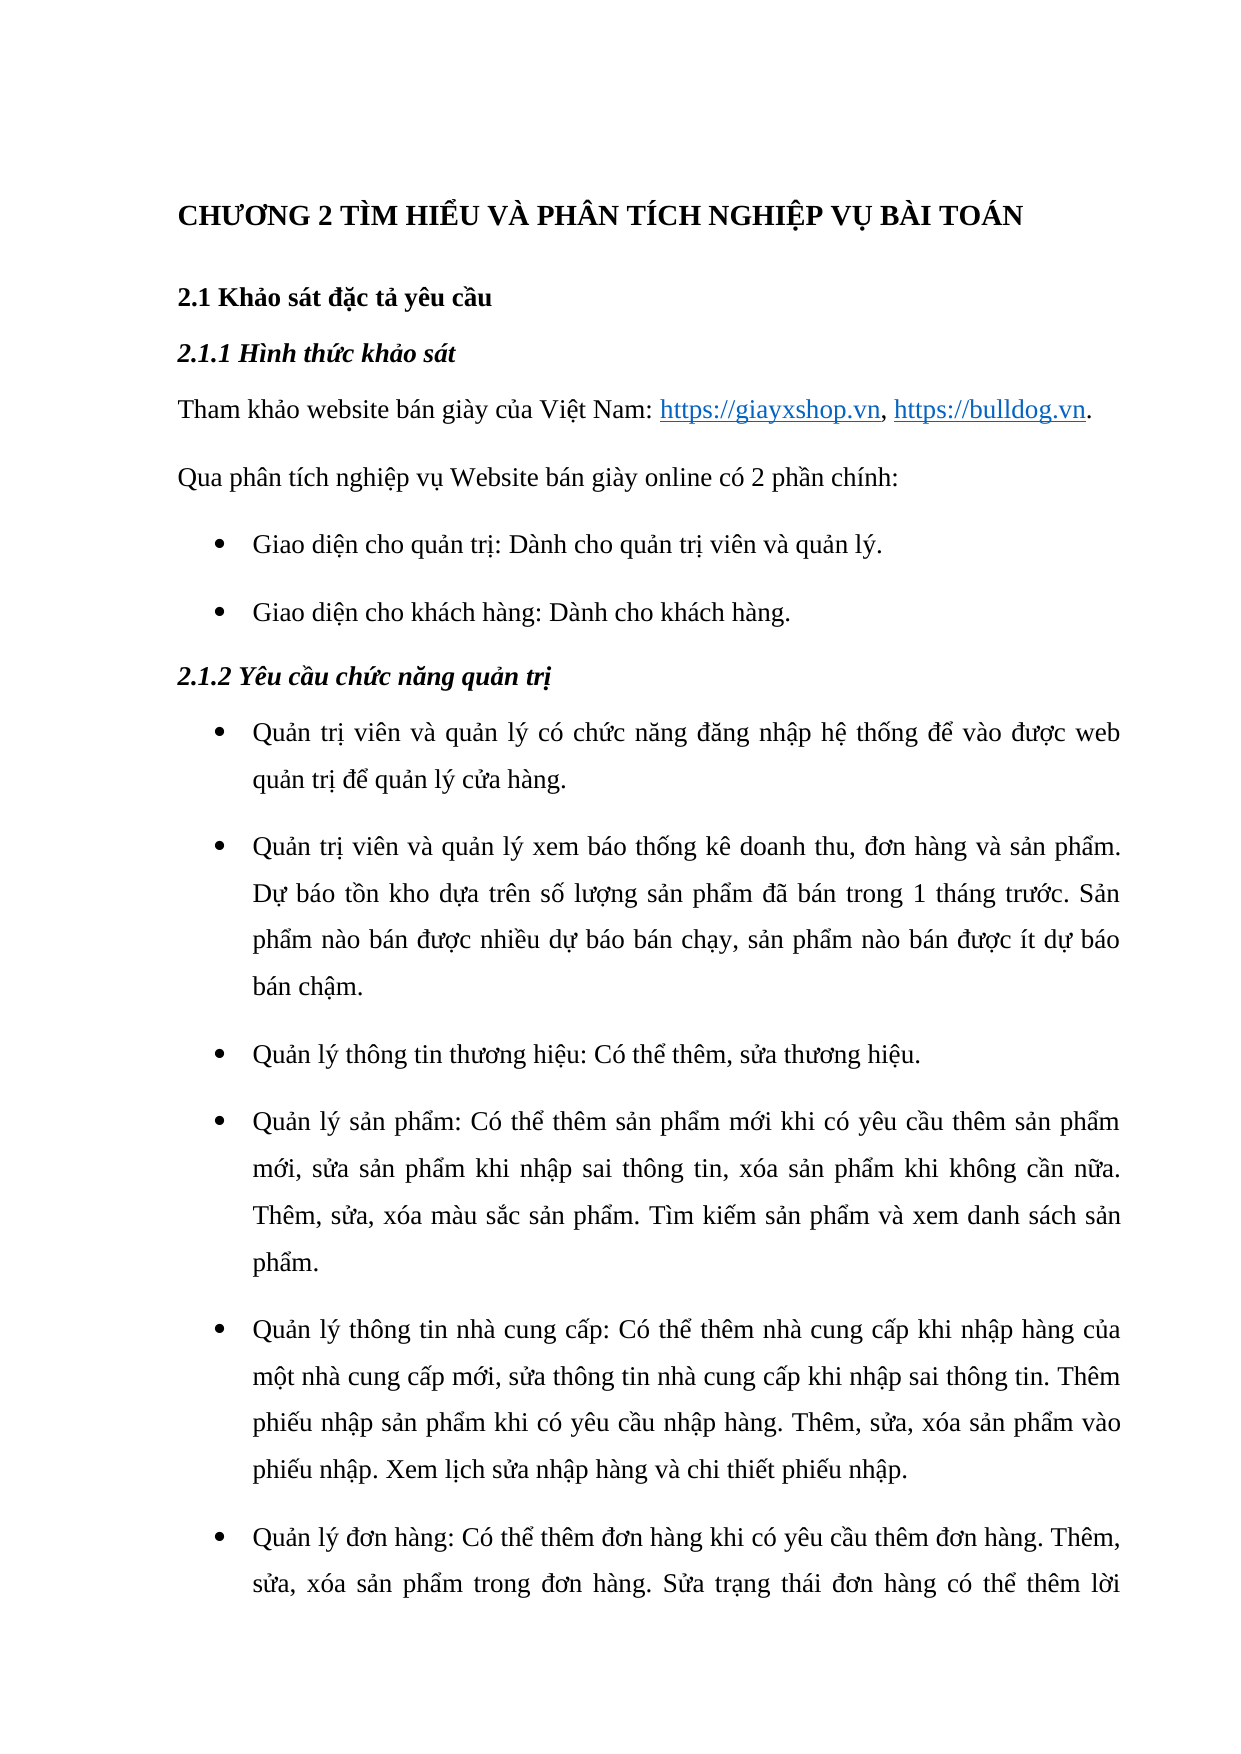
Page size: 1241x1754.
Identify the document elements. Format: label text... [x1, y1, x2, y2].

list Quản lý thông tin thương hiệu: Có thể thêm, sửa thương hiệu. [215, 1038, 1122, 1069]
list Giao diện cho quản trị: Dành cho quản trị viên và quản lý. [215, 528, 1122, 560]
subtitle TÌM HIỂU VÀ PHÂN TÍCH NGHIỆP VỤ BÀI TOÁN [177, 198, 1122, 231]
subtitle Hình thức khảo sát [177, 337, 1122, 368]
list Giao diện cho khách hàng: Dành cho khách hàng. [215, 596, 1122, 627]
list Quản lý sản phẩm: Có thể thêm sản phẩm mới khi có yêu cầu thêm sản phẩm mới, sửa sản phẩm khi nhập sai thông tin, xóa sản phẩm khi không cần nữa. Thêm, sửa, xóa màu sắc sản phẩm. Tìm kiếm sản phẩm và xem danh sách sản phẩm. [215, 1106, 1122, 1277]
list Quản trị viên và quản lý xem báo thống kê doanh thu, đơn hàng và sản phẩm. Dự báo tồn kho dựa trên số lượng sản phẩm đã bán trong 1 tháng trước. Sản phẩm nào bán được nhiều dự báo bán chạy, sản phẩm nào bán được ít dự báo bán chậm. [215, 830, 1122, 1001]
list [215, 1521, 1122, 1599]
subtitle Khảo sát đặc tả yêu cầu [177, 281, 1122, 312]
text Qua phân tích nghiệp vụ Website bán giày online có 2 phần chính: [177, 461, 1122, 492]
list Quản lý thông tin nhà cung cấp: Có thể thêm nhà cung cấp khi nhập hàng của một nhà cung cấp mới, sửa thông tin nhà cung cấp khi nhập sai thông tin. Thêm phiếu nhập sản phẩm khi có yêu cầu nhập hàng. Thêm, sửa, xóa sản phẩm vào phiếu nhập. Xem lịch sửa nhập hàng và chi thiết phiếu nhập. [215, 1313, 1122, 1484]
text Tham khảo website bán giày của Việt Nam: https://giayxshop.vn, https://bulldog.vn. [177, 393, 1122, 425]
list Quản trị viên và quản lý có chức năng đăng nhập hệ thống để vào được web quản trị để quản lý cửa hàng. [215, 716, 1122, 794]
subtitle Yêu cầu chức năng quản trị [177, 660, 1122, 691]
